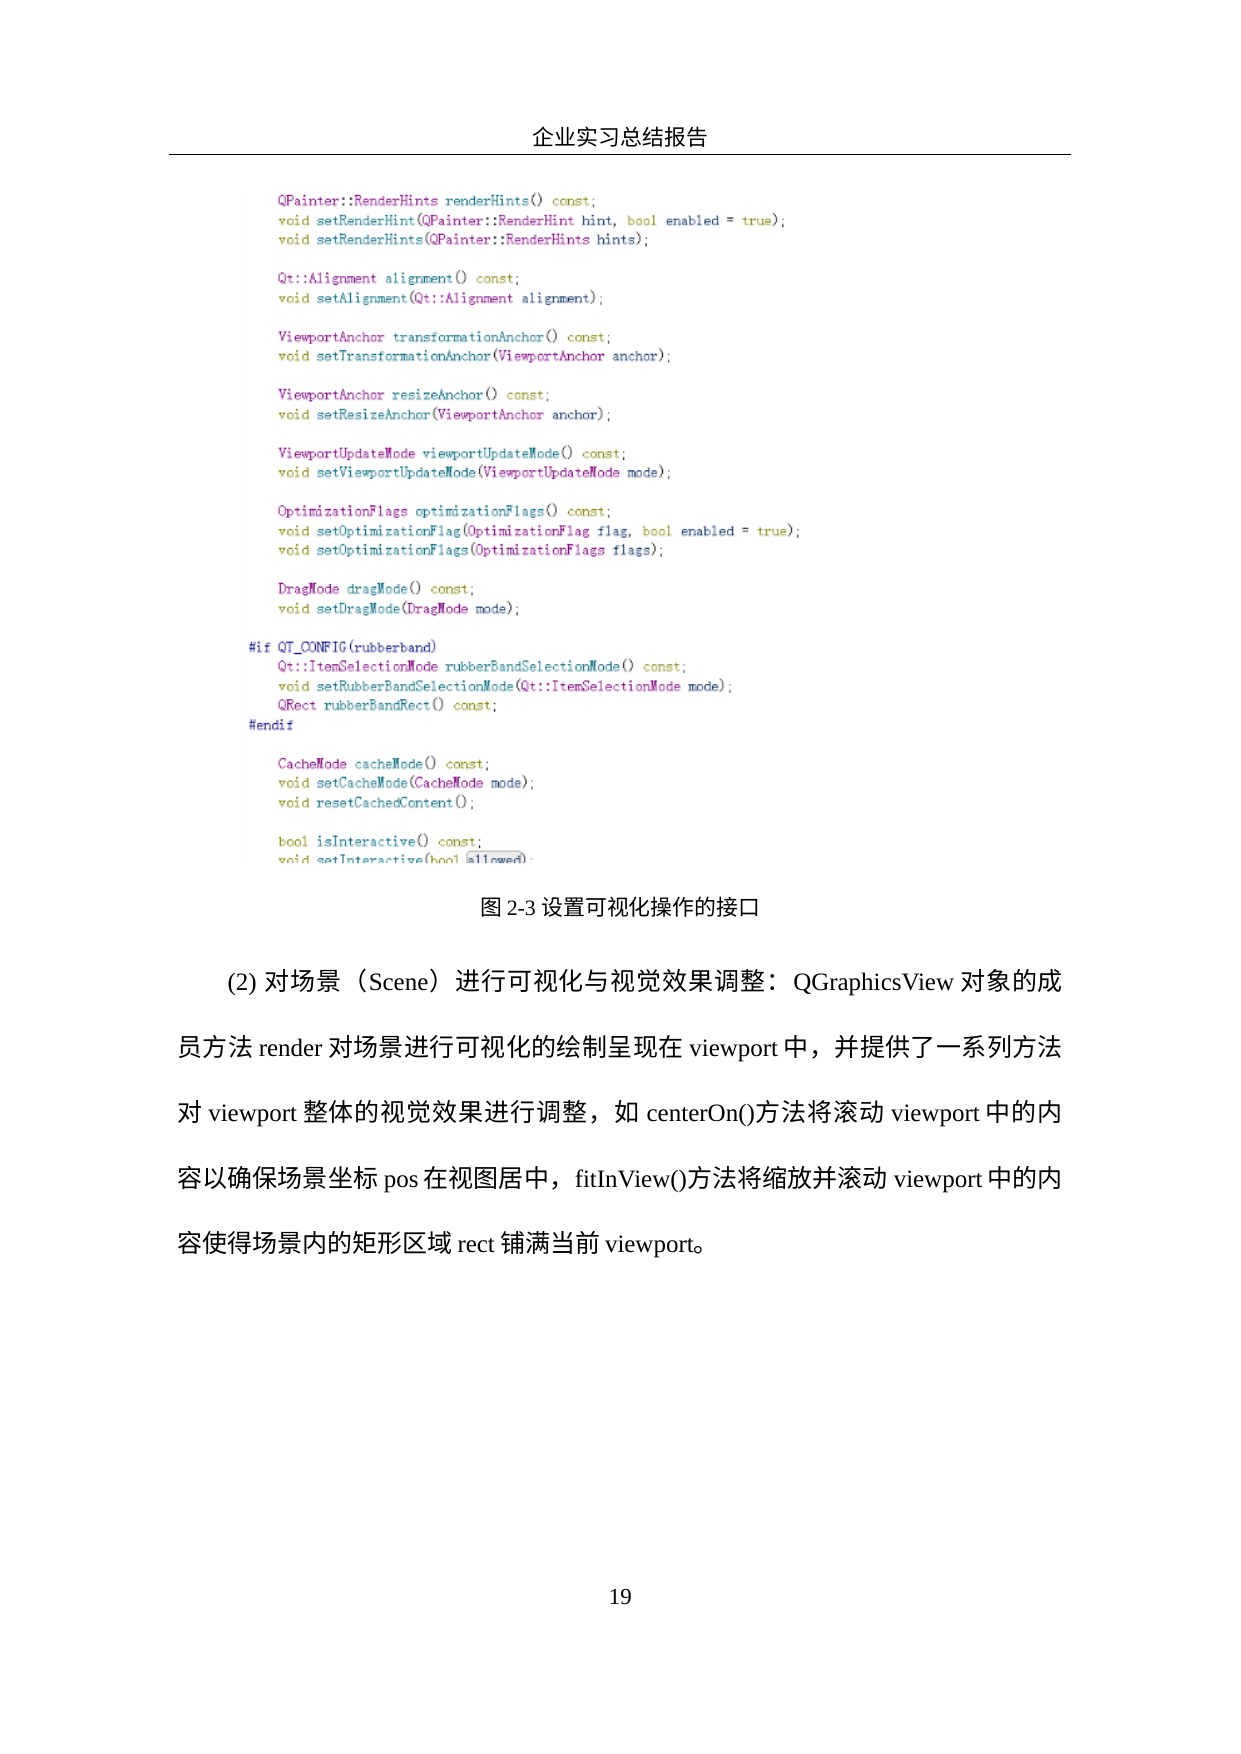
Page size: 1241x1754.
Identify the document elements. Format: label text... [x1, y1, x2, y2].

picture [242, 190, 999, 872]
text 图2-3 设置可视化操作的接口 [177, 889, 1063, 922]
text (2) 对场景（Scene）进行可视化与视觉效果调整：QGraphicsView对象的成员方法render对场景进行可视化的绘制呈现在viewport中，并提供了一系列方法对viewport整体的视觉效果进行调整，如centerOn()方法将滚动viewport中的内容以确保场景坐标pos在视图居中，fitInView()方法将缩放并滚动viewport中的内容使得场景内的矩形区域rect铺满当前viewport。 [177, 947, 1063, 1274]
